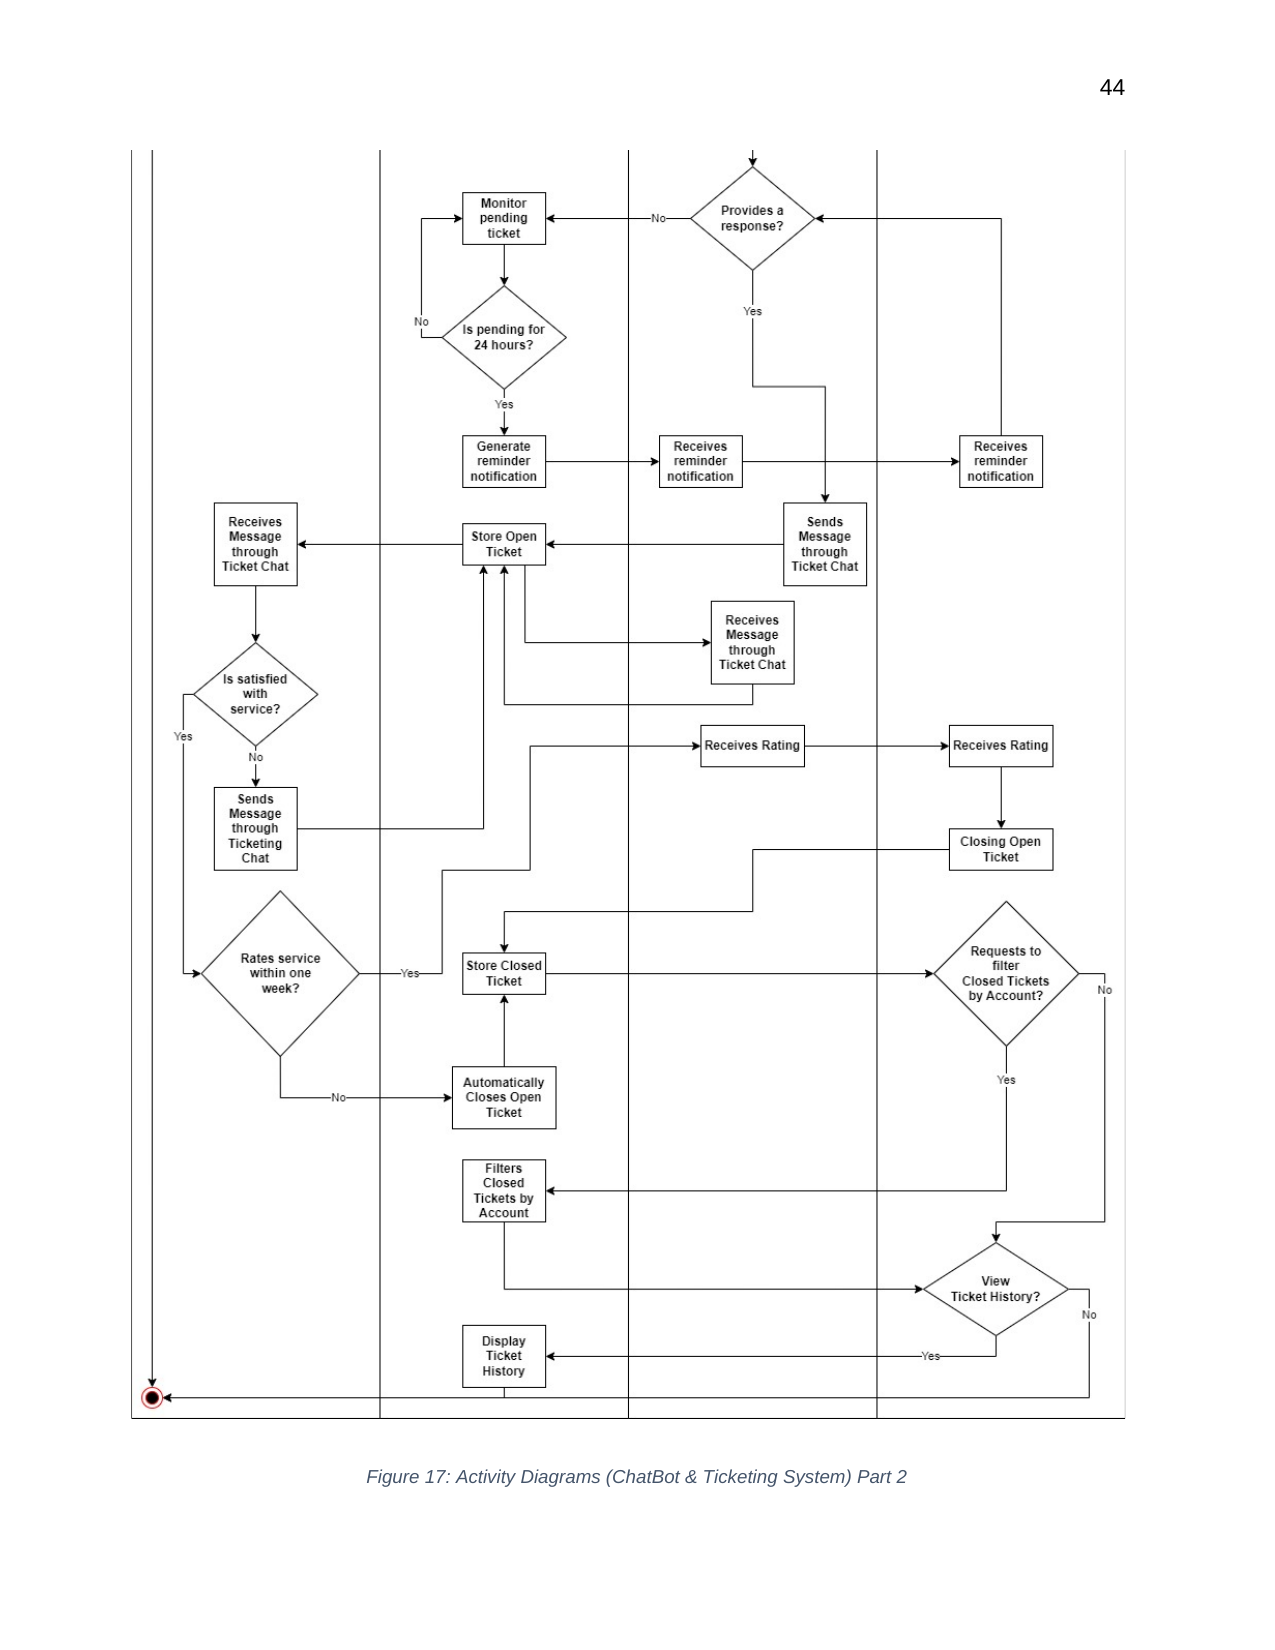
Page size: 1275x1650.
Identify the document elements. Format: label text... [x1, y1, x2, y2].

picture [131, 150, 1125, 1419]
